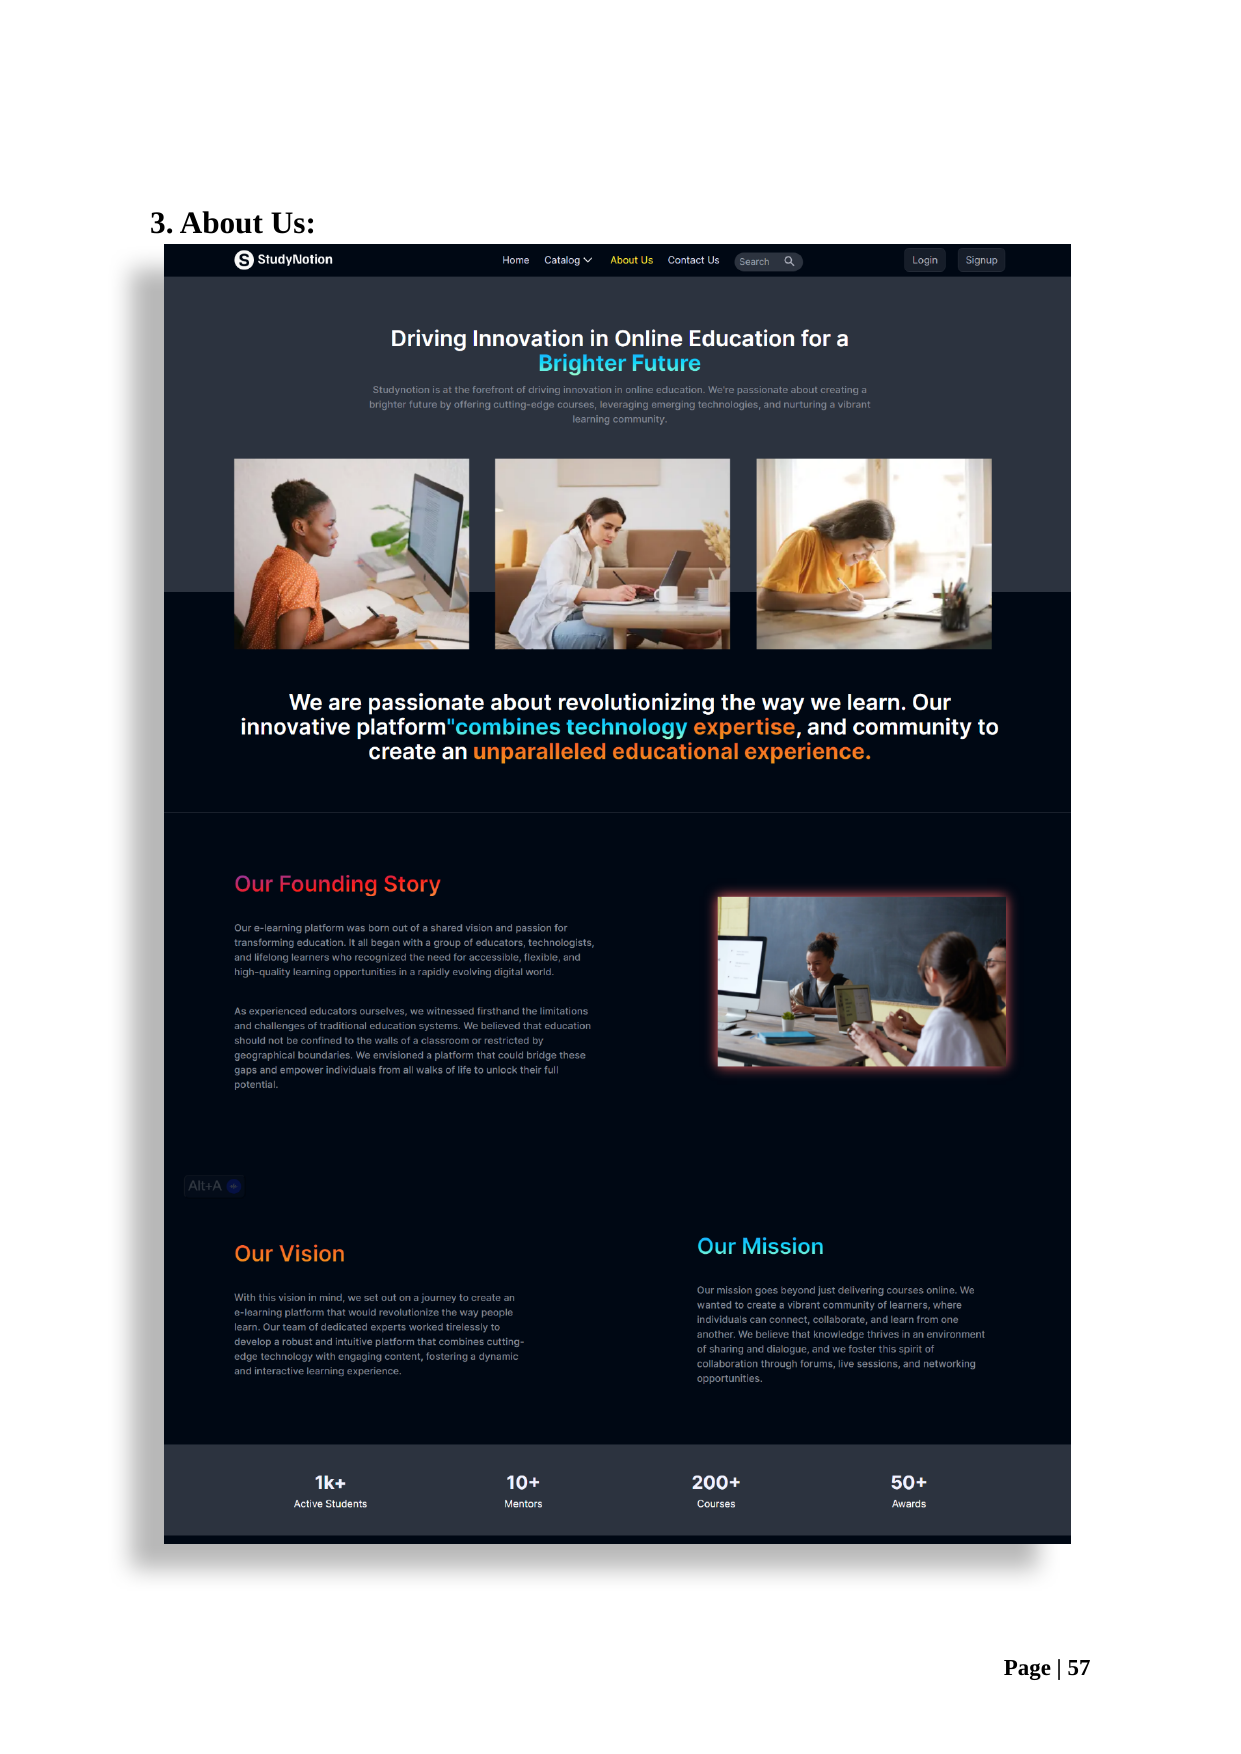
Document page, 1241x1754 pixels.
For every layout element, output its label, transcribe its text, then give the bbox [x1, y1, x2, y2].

picture [164, 244, 1071, 1544]
text 3. About Us: [150, 204, 1045, 240]
